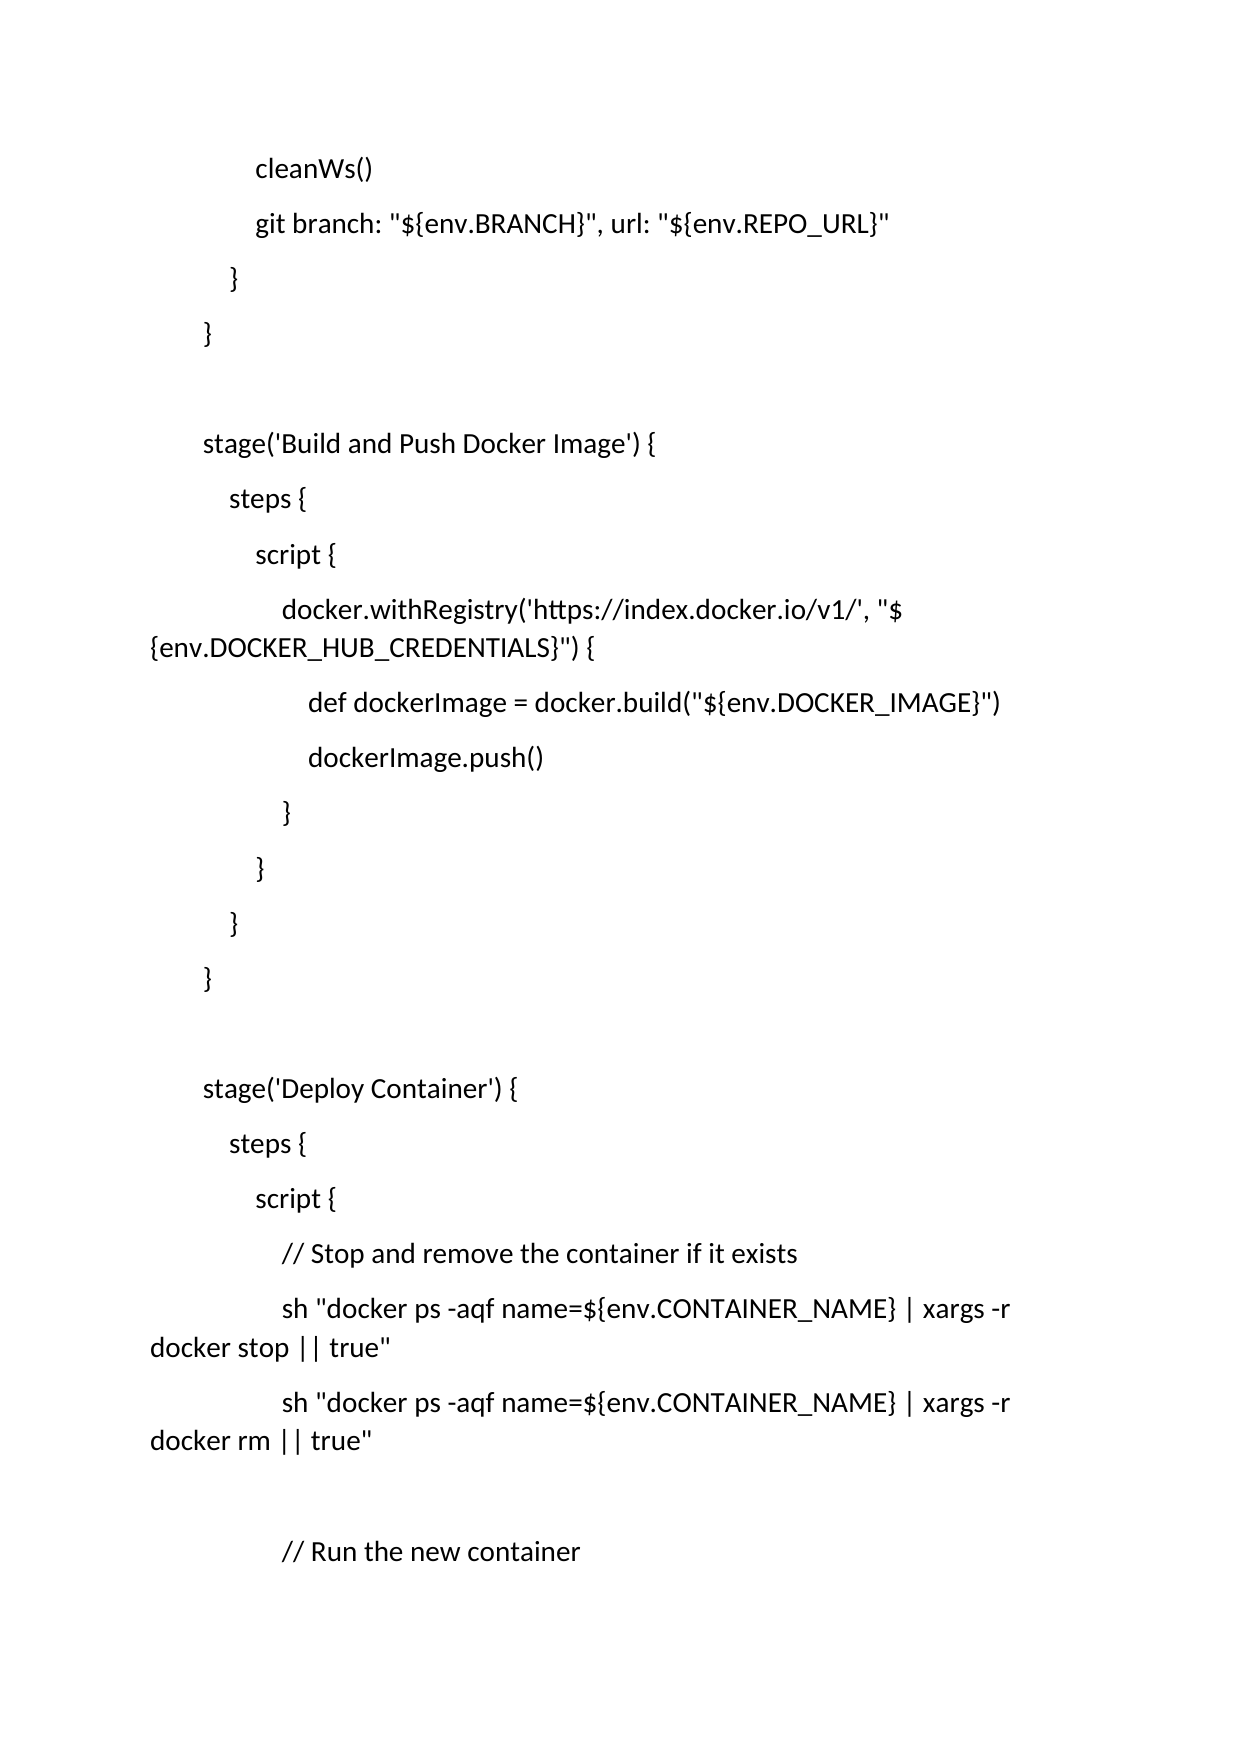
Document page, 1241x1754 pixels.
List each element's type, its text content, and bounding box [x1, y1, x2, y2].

text sh "docker ps -aqf name=${env.CONTAINER_NAME} | xargs -r docker stop || true" [150, 1291, 1090, 1364]
text // Run the new container [150, 1533, 1090, 1568]
text docker.withRegistry('https://index.docker.io/v1/', "${env.DOCKER_HUB_CREDENTIALS}") { [150, 591, 1090, 665]
text sh "docker ps -aqf name=${env.CONTAINER_NAME} | xargs -r docker rm || true" [150, 1384, 1090, 1458]
text } [150, 850, 1090, 885]
text } [150, 315, 1090, 351]
text script { [150, 1180, 1090, 1216]
text def dockerImage = docker.build("${env.DOCKER_IMAGE}") [150, 684, 1090, 720]
text } [150, 905, 1090, 940]
text stage('Deploy Container') { [150, 1070, 1090, 1106]
text } [150, 794, 1090, 830]
text // Stop and remove the container if it exists [150, 1235, 1090, 1271]
text script { [150, 536, 1090, 571]
text } [150, 260, 1090, 296]
text steps { [150, 1125, 1090, 1161]
text dockerImage.push() [150, 739, 1090, 775]
text steps { [150, 481, 1090, 516]
text git branch: "${env.BRANCH}", url: "${env.REPO_URL}" [150, 205, 1090, 241]
text stage('Build and Push Docker Image') { [150, 426, 1090, 461]
text cleanWs() [150, 150, 1090, 186]
text } [150, 960, 1090, 996]
